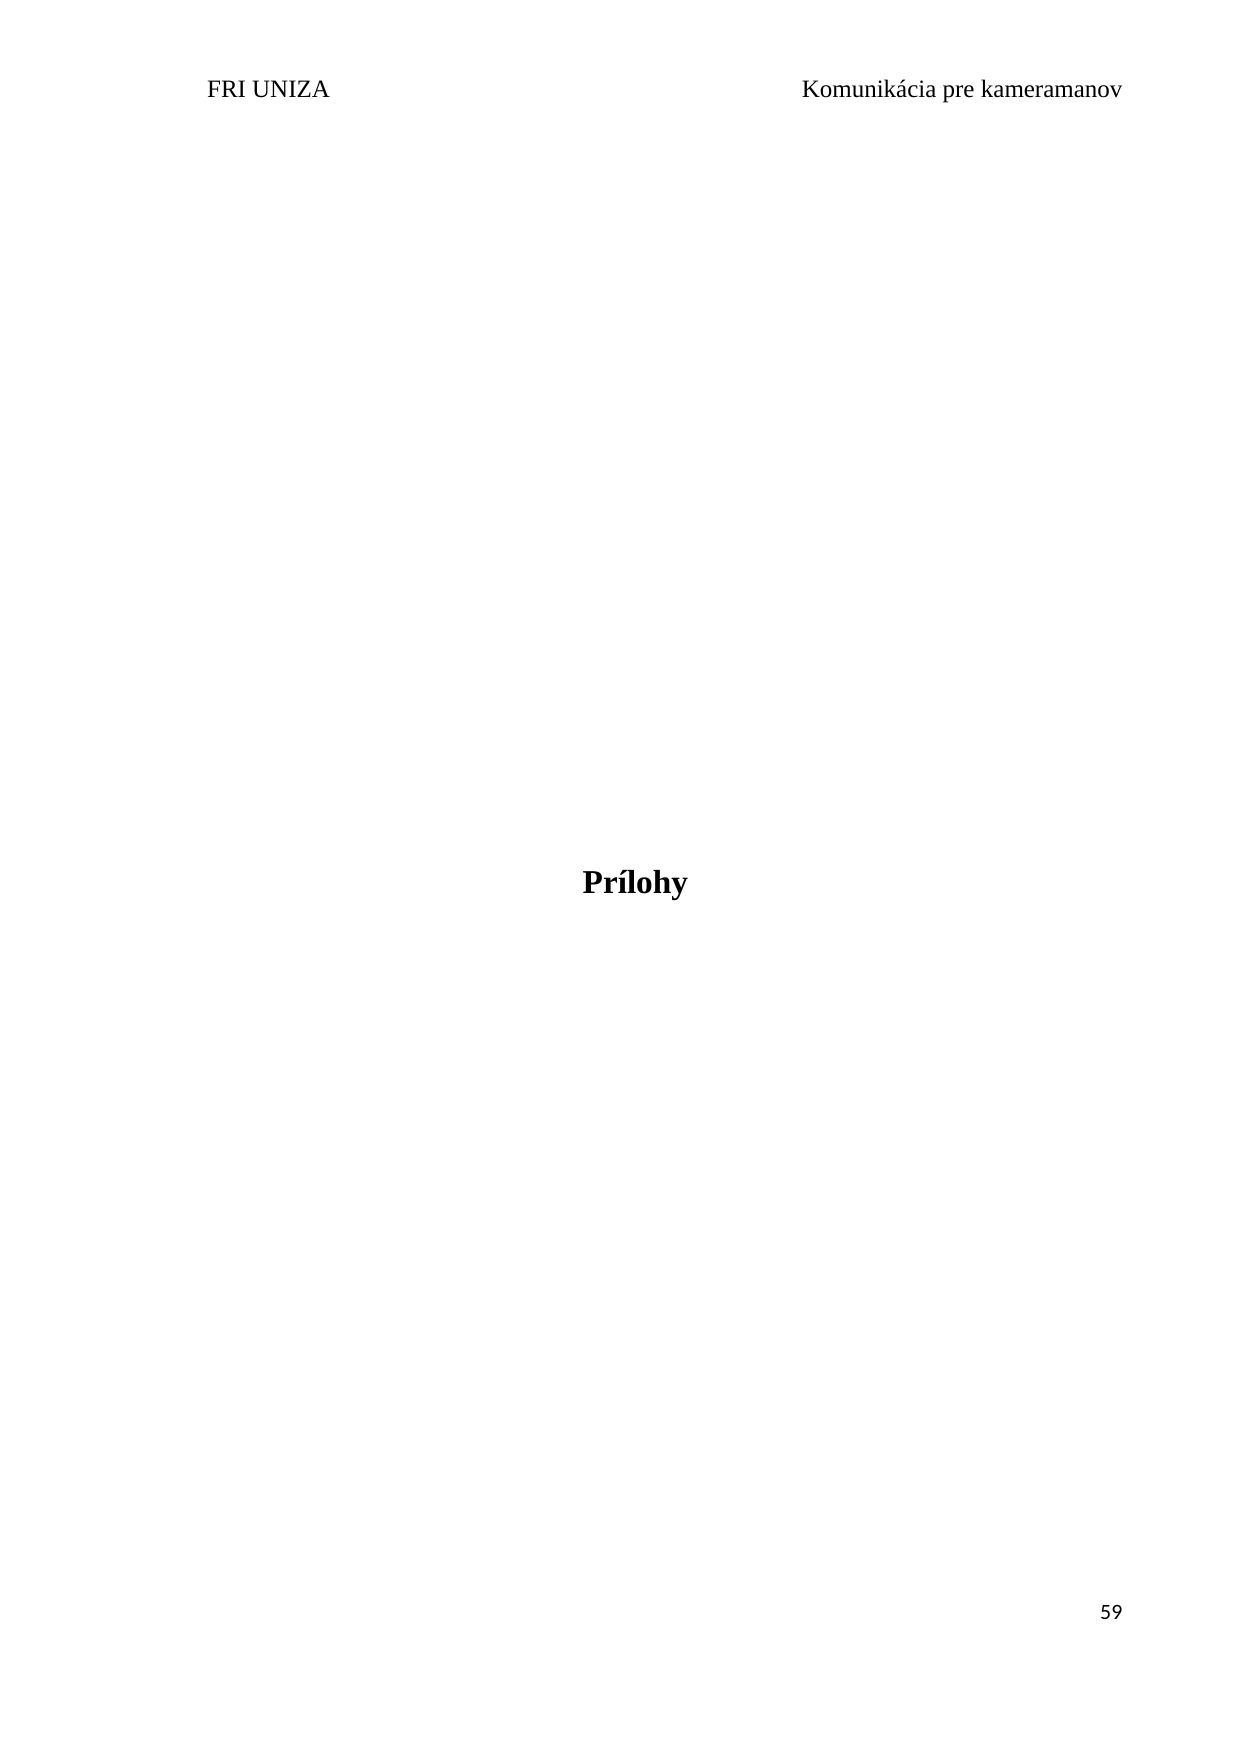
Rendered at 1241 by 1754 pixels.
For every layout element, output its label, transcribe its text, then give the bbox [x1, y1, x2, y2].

subtitle Prílohy [266, 173, 1122, 901]
